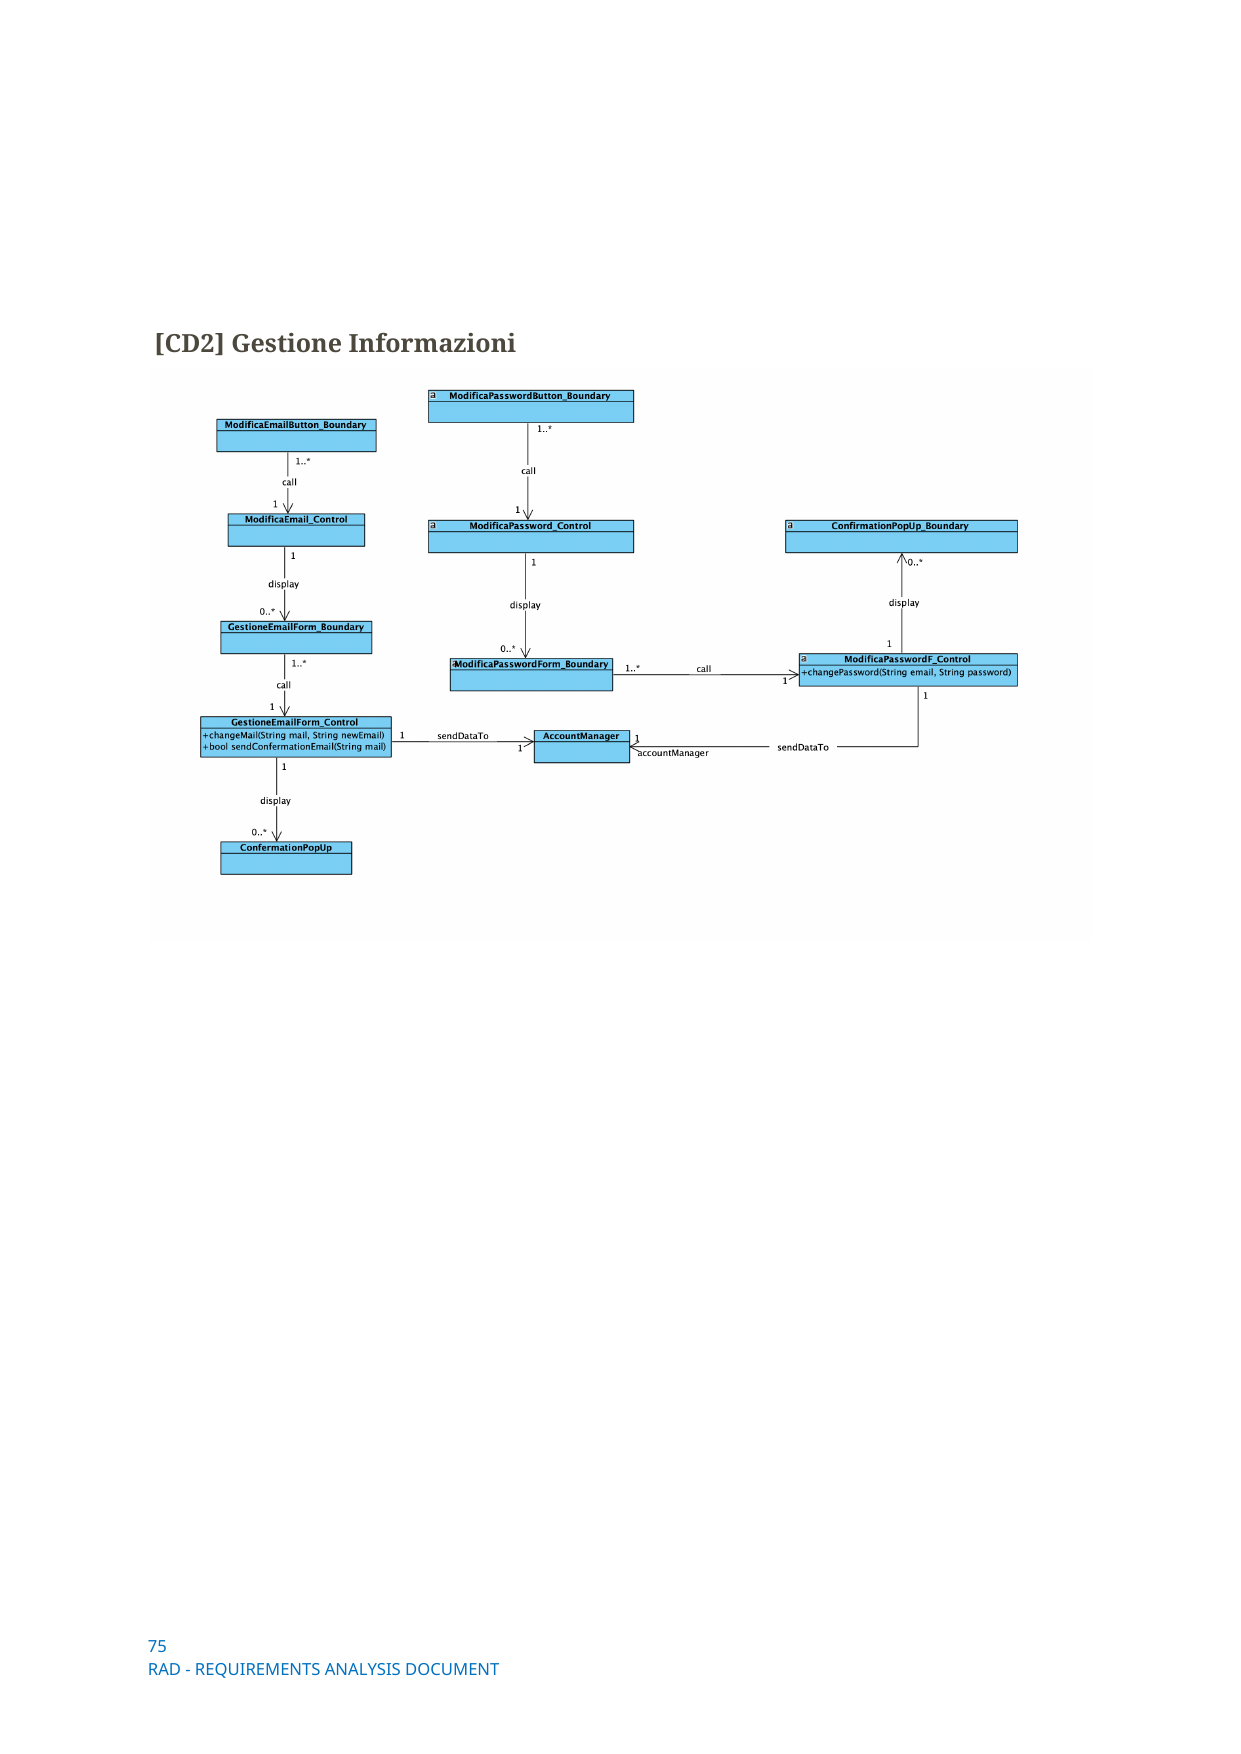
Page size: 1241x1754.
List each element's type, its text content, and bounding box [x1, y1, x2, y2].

subtitle [CD2] Gestione Informazioni [148, 326, 1092, 360]
picture [147, 368, 1093, 941]
